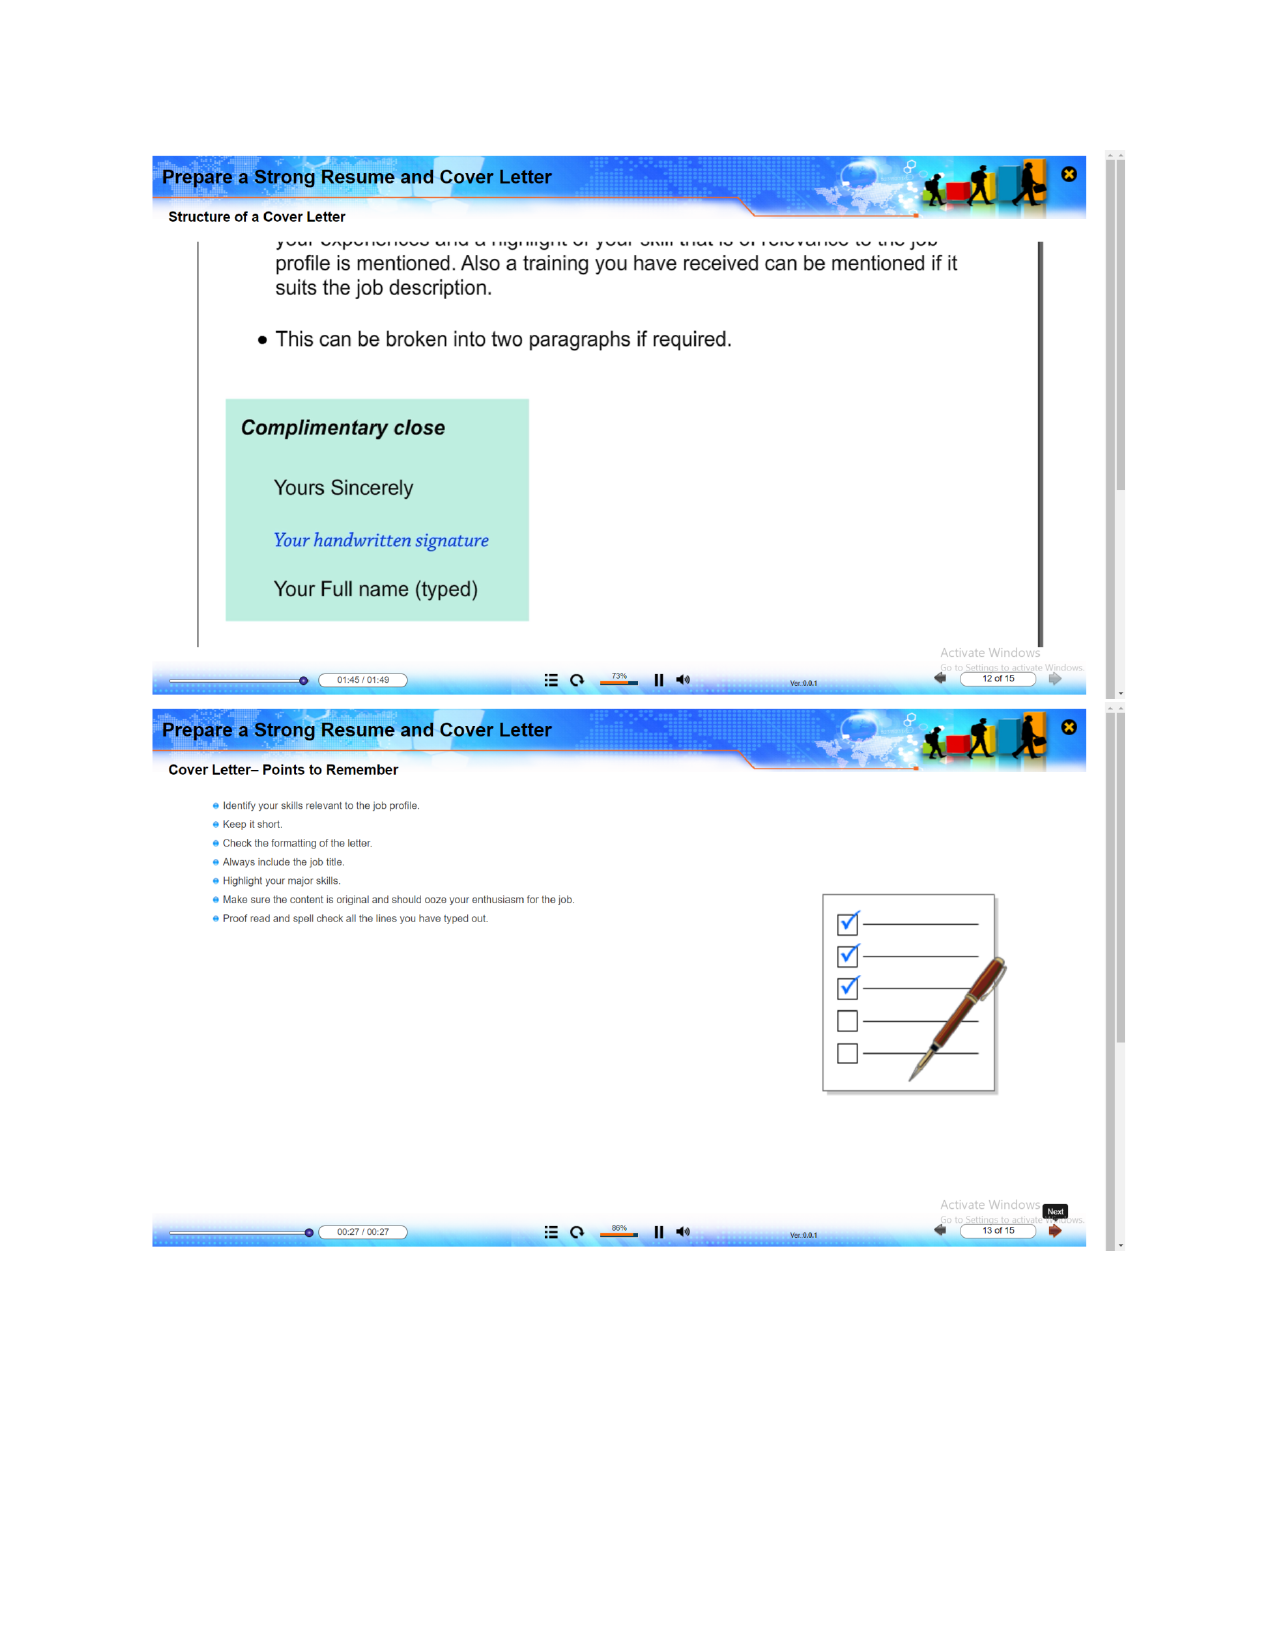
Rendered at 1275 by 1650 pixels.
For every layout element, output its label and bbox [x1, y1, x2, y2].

picture [150, 702, 1125, 1251]
picture [150, 150, 1125, 699]
